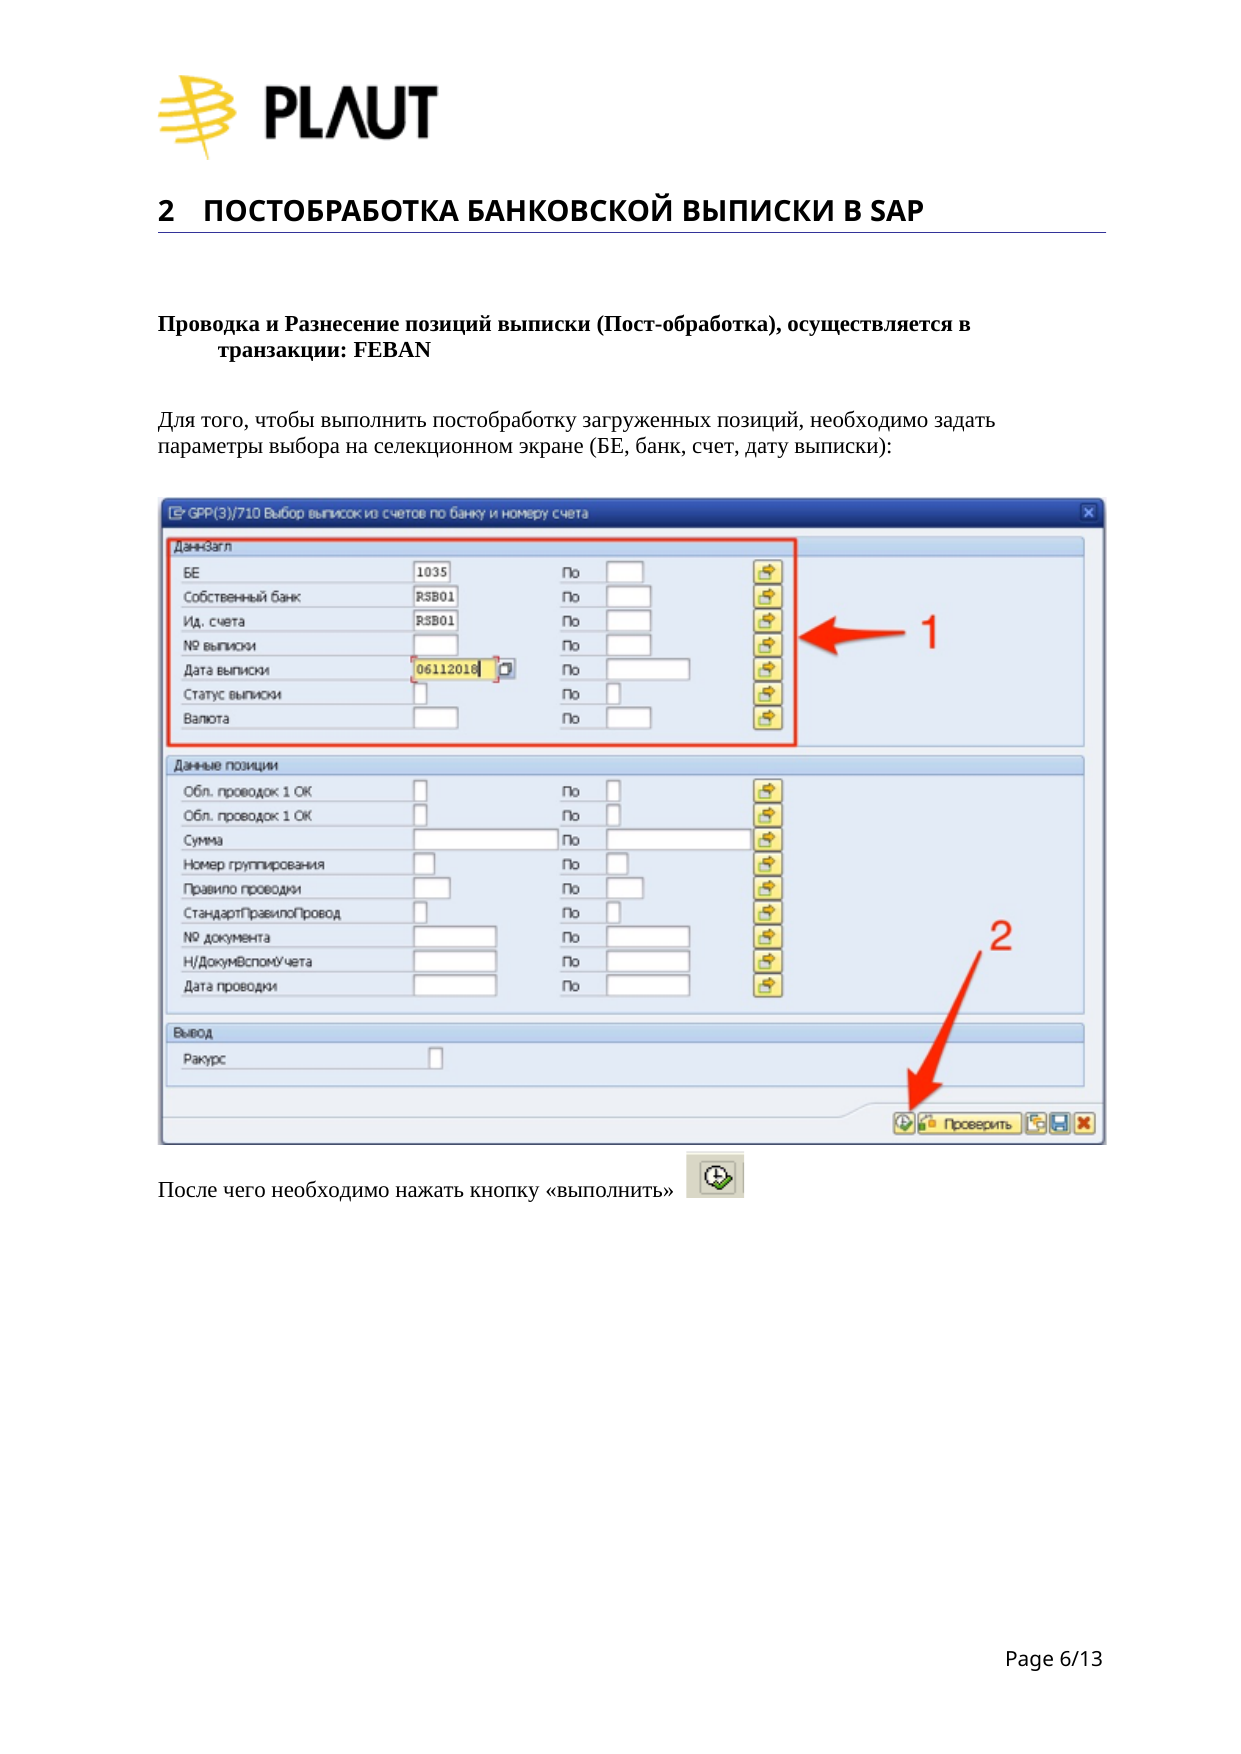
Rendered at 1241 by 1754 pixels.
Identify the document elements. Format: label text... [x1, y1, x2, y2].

picture [686, 1150, 745, 1198]
subtitle ПОСТОБРАБОТКА БАНКОВСКОЙ ВЫПИСКИ В SAP [158, 191, 1106, 232]
subtitle Проводка и Разнесение позиций выписки (Пост-обработка), осуществляется в транзакции: FEBAN [158, 310, 1106, 362]
picture [157, 497, 1107, 1145]
picture [157, 75, 439, 160]
text После чего необходимо нажать кнопку «выполнить» [158, 1151, 1106, 1203]
text Для того, чтобы выполнить постобработку загруженных позиций, необходимо задать параметры выбора на селекционном экране (БЕ, банк, счет, дату выписки): [158, 406, 1106, 459]
